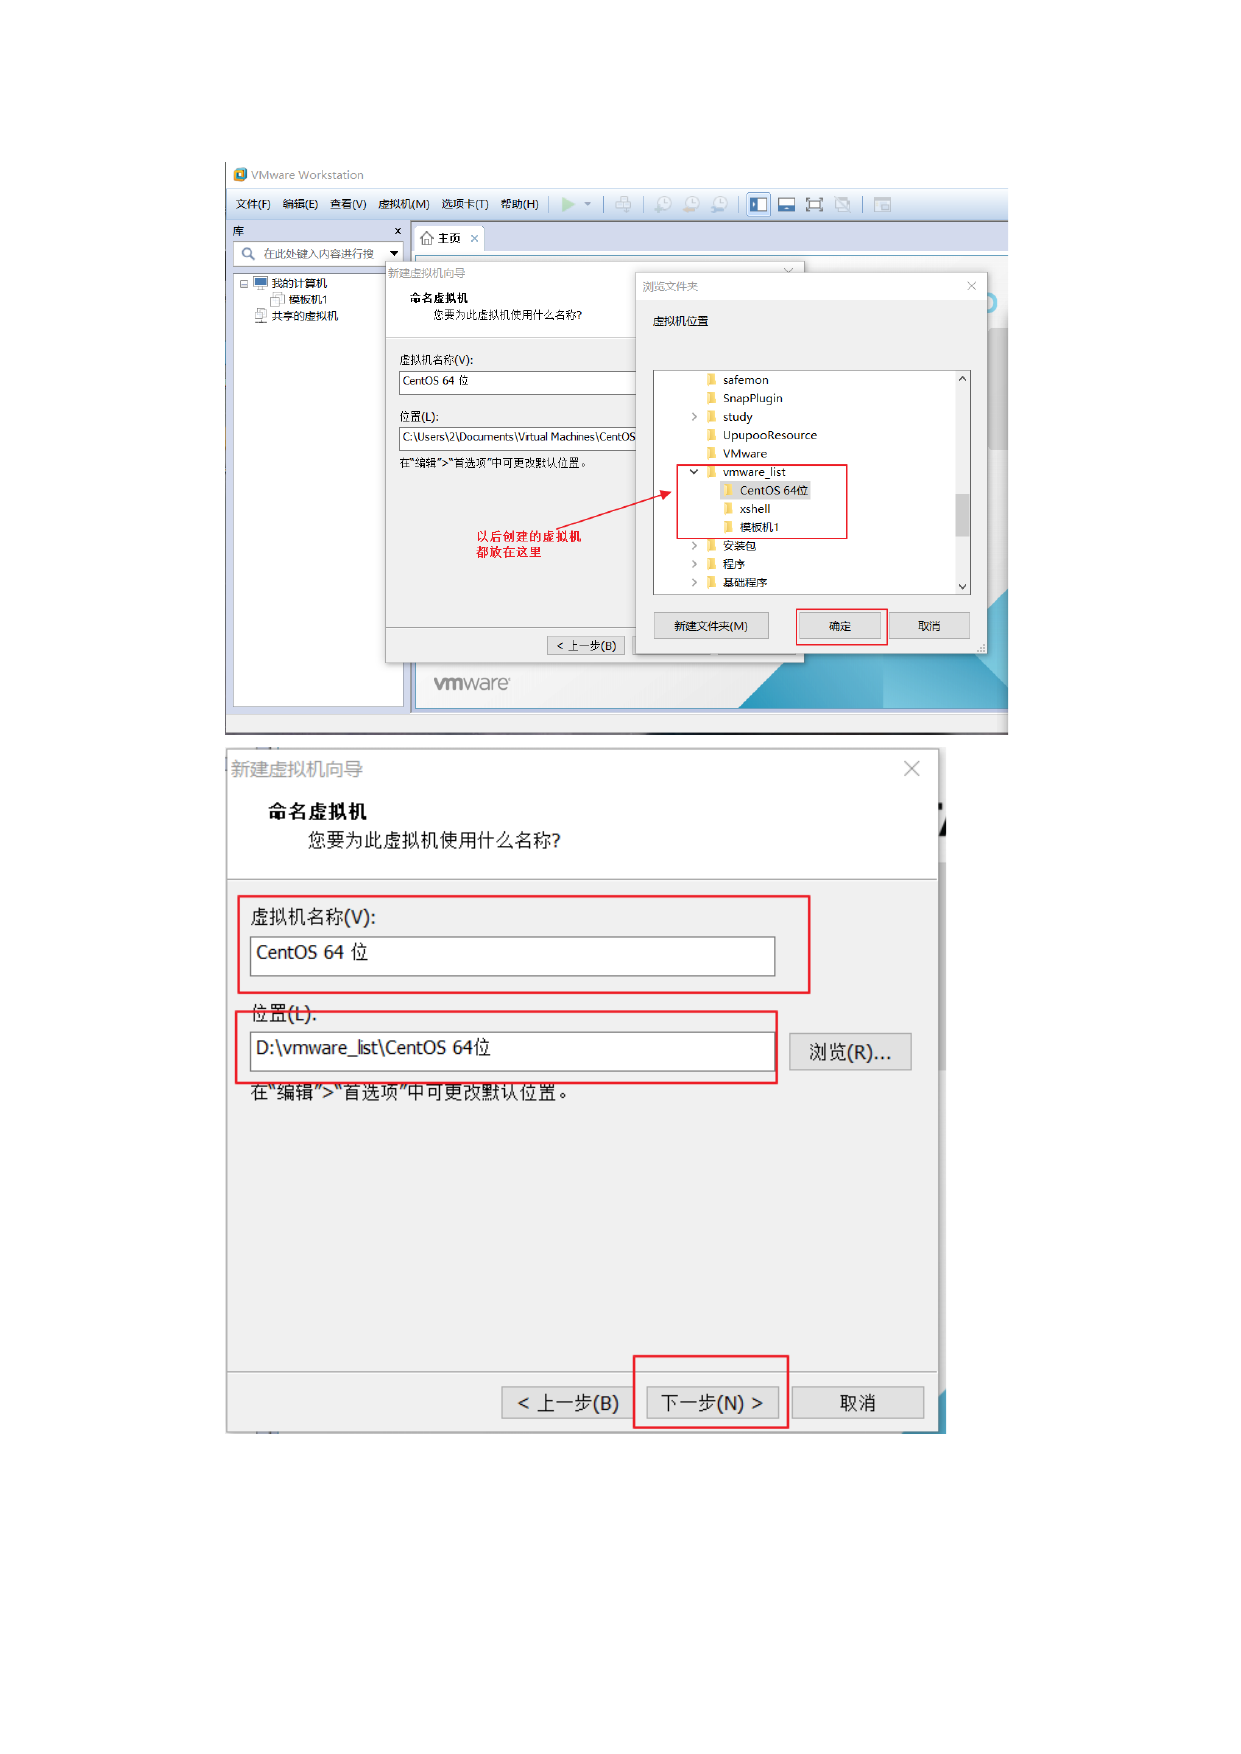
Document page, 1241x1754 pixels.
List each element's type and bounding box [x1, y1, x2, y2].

picture [225, 162, 1009, 735]
picture [225, 747, 947, 1434]
